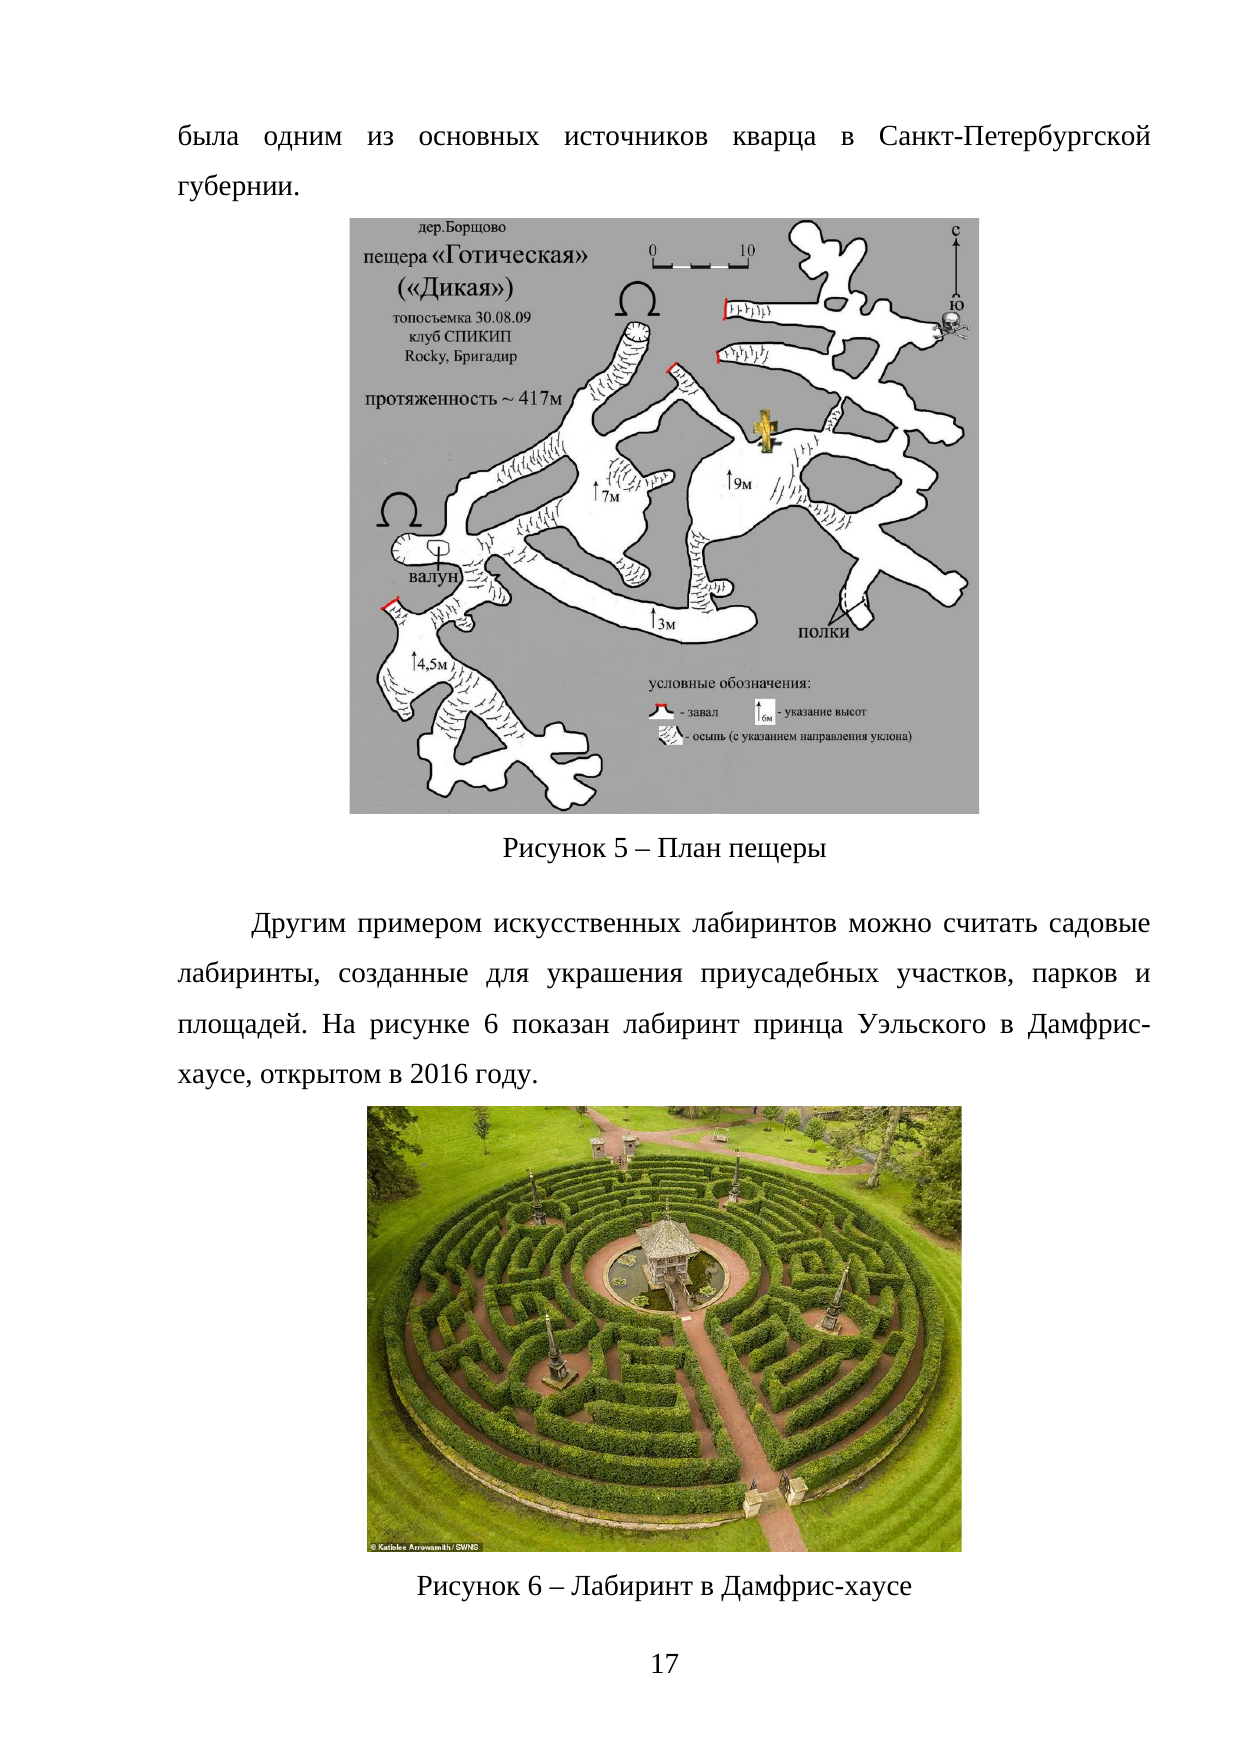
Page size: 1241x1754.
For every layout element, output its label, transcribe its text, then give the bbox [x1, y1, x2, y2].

text Другим примером искусственных лабиринтов можно считать садовые лабиринты, созданные для украшения приусадебных участков, парков и площадей. На рисунке 6 показан лабиринт принца Уэльского в Дамфрис-хаусе, открытом в 2016 году. [177, 905, 1152, 1090]
picture [349, 218, 980, 814]
picture [367, 1106, 962, 1552]
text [177, 118, 1152, 202]
